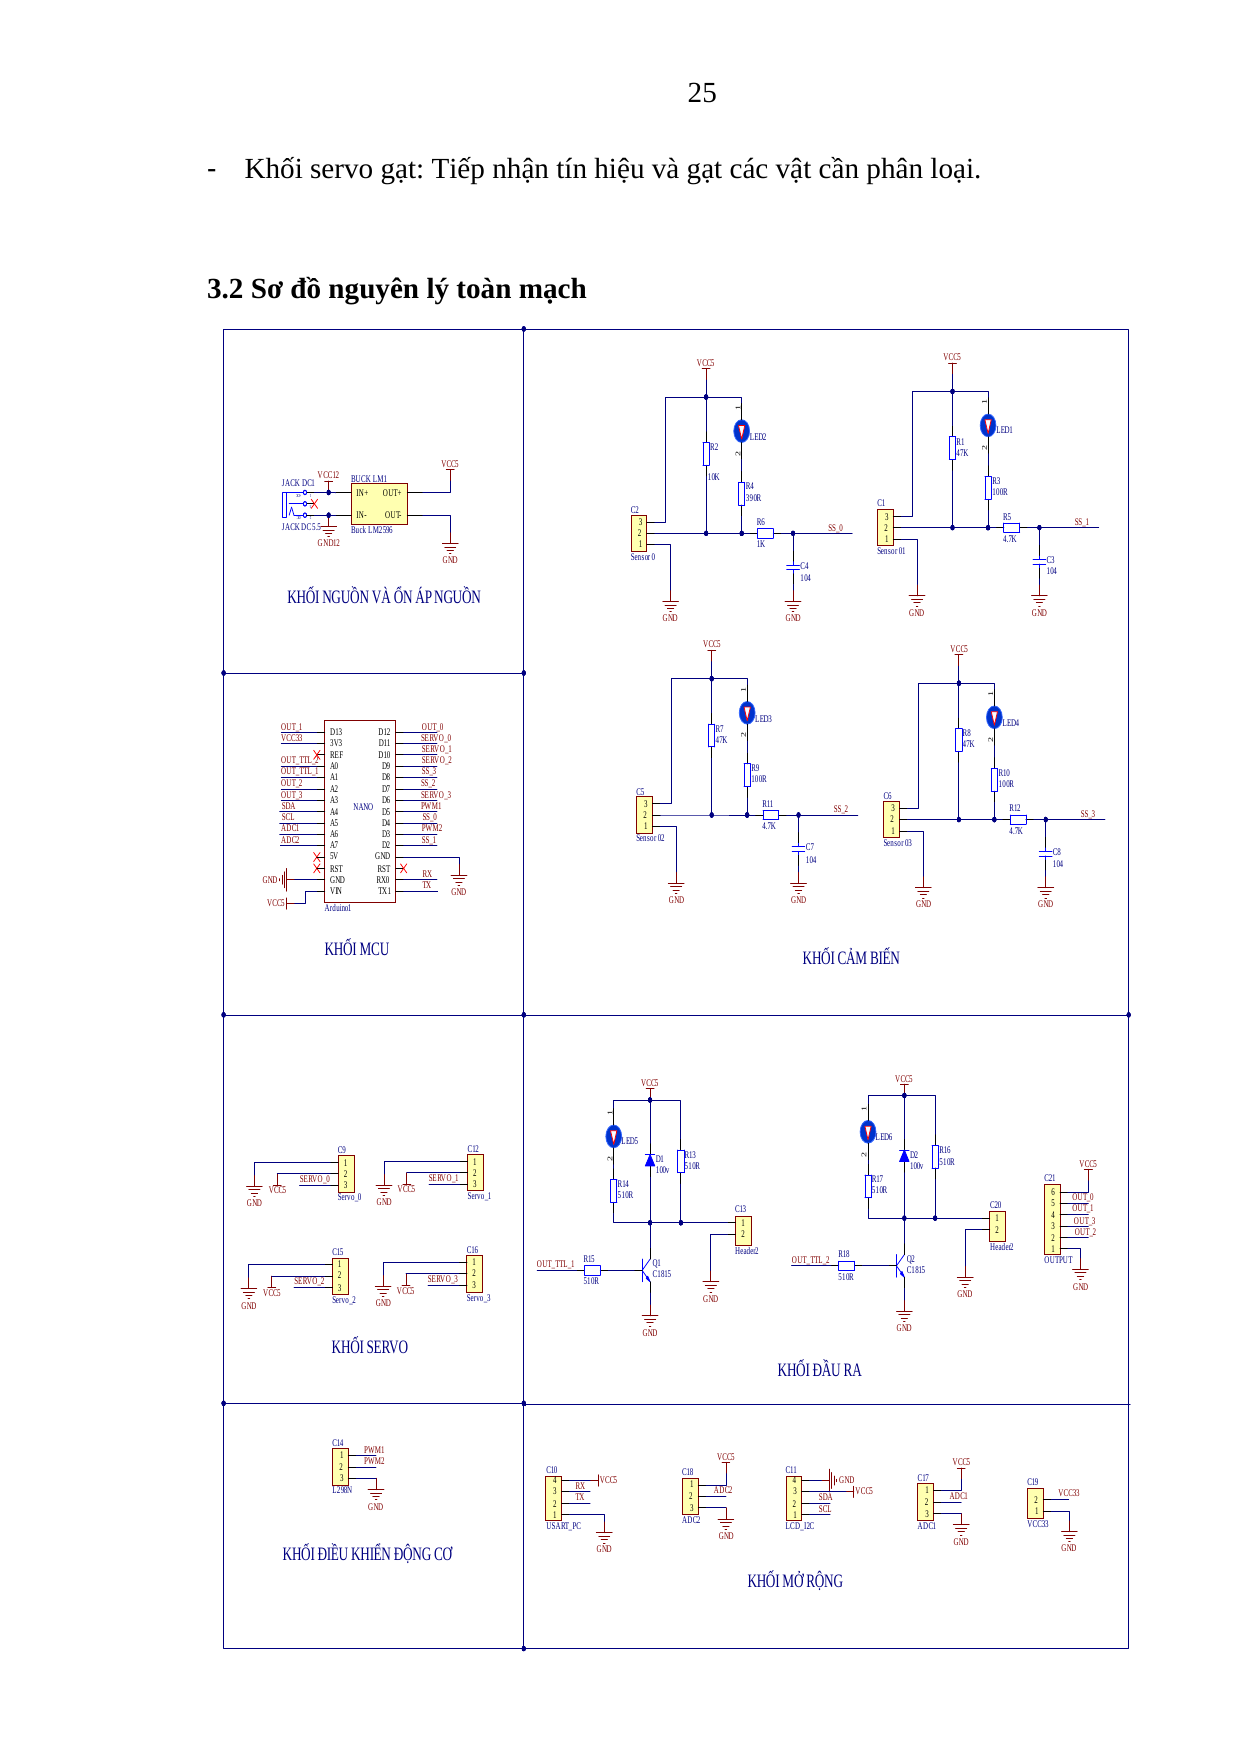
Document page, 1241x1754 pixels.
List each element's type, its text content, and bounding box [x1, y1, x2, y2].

subtitle Sơ đồ nguyên lý toàn mạch [207, 271, 1122, 305]
list Khối servo gạt: Tiếp nhận tín hiệu và gạt các vật cần phân loại. [207, 148, 1122, 238]
